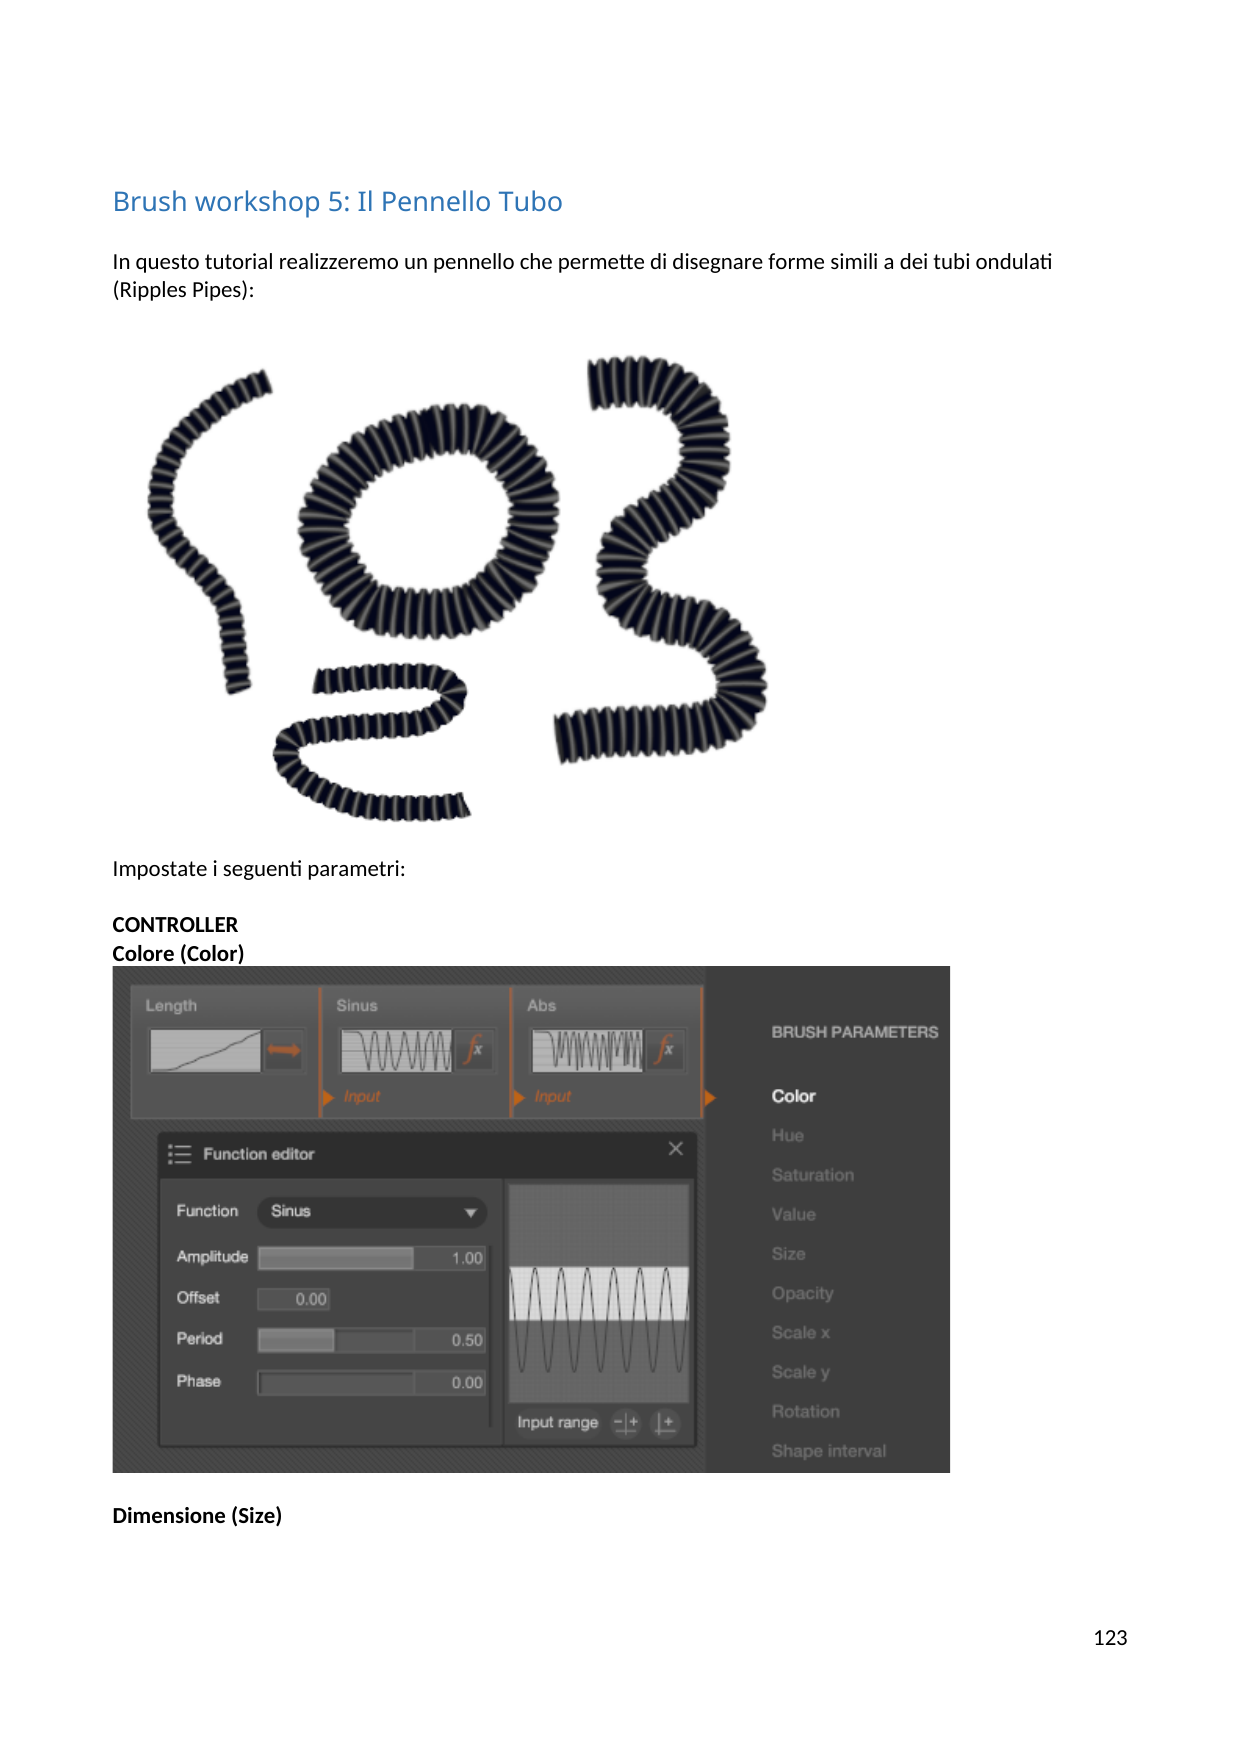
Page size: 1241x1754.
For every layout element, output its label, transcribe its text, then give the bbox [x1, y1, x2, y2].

text Colore (Color) [112, 939, 1128, 967]
text In questo tutorial realizzeremo un pennello che permette di disegnare forme simili a dei tubi ondulati (Ripples Pipes): [112, 247, 1128, 303]
text Impostate i seguenti parametri: [112, 854, 1128, 883]
picture [112, 331, 794, 855]
text CONTROLLER [112, 911, 1128, 939]
picture [112, 966, 951, 1473]
subtitle Brush workshop 5: Il Pennello Tubo [112, 182, 1128, 219]
text Dimensione (Size) [112, 1501, 1128, 1529]
